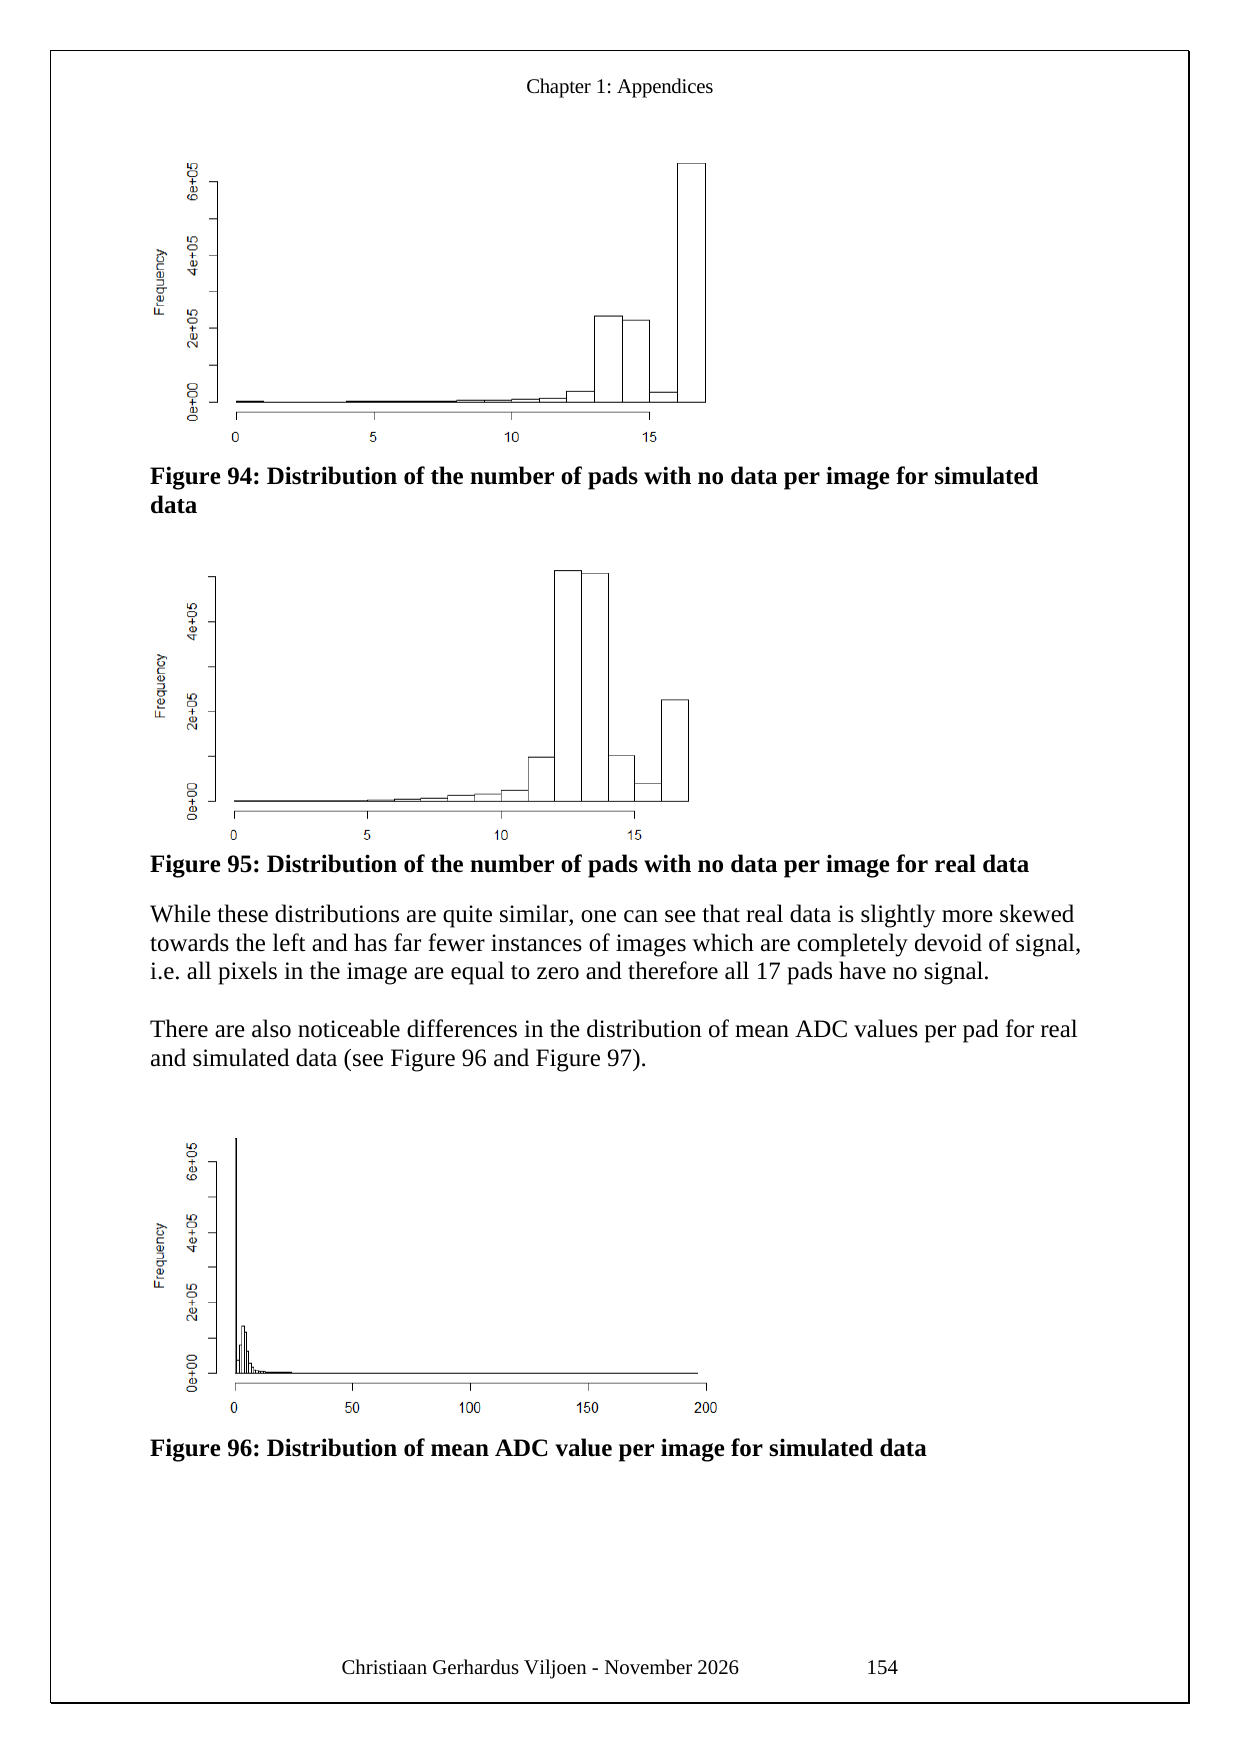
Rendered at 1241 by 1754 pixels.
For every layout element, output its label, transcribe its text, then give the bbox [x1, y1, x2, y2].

text Figure 96: Distribution of mean ADC value per image for simulated data [150, 1433, 1089, 1462]
picture [150, 150, 743, 462]
text Figure 95: Distribution of the number of pads with no data per image for real data [150, 849, 1089, 878]
picture [150, 1128, 729, 1433]
picture [150, 568, 702, 850]
text There are also noticeable differences in the distribution of mean ADC values per pad for real and simulated data (see Figure 96 and Figure 97). [150, 1014, 1089, 1071]
text Figure 94: Distribution of the number of pads with no data per image for simulated data [150, 461, 1089, 519]
text While these distributions are quite similar, one can see that real data is slightly more skewed towards the left and has far fewer instances of images which are completely devoid of signal, i.e. all pixels in the image are equal to zero and therefore all 17 pads have no signal. [150, 899, 1089, 985]
